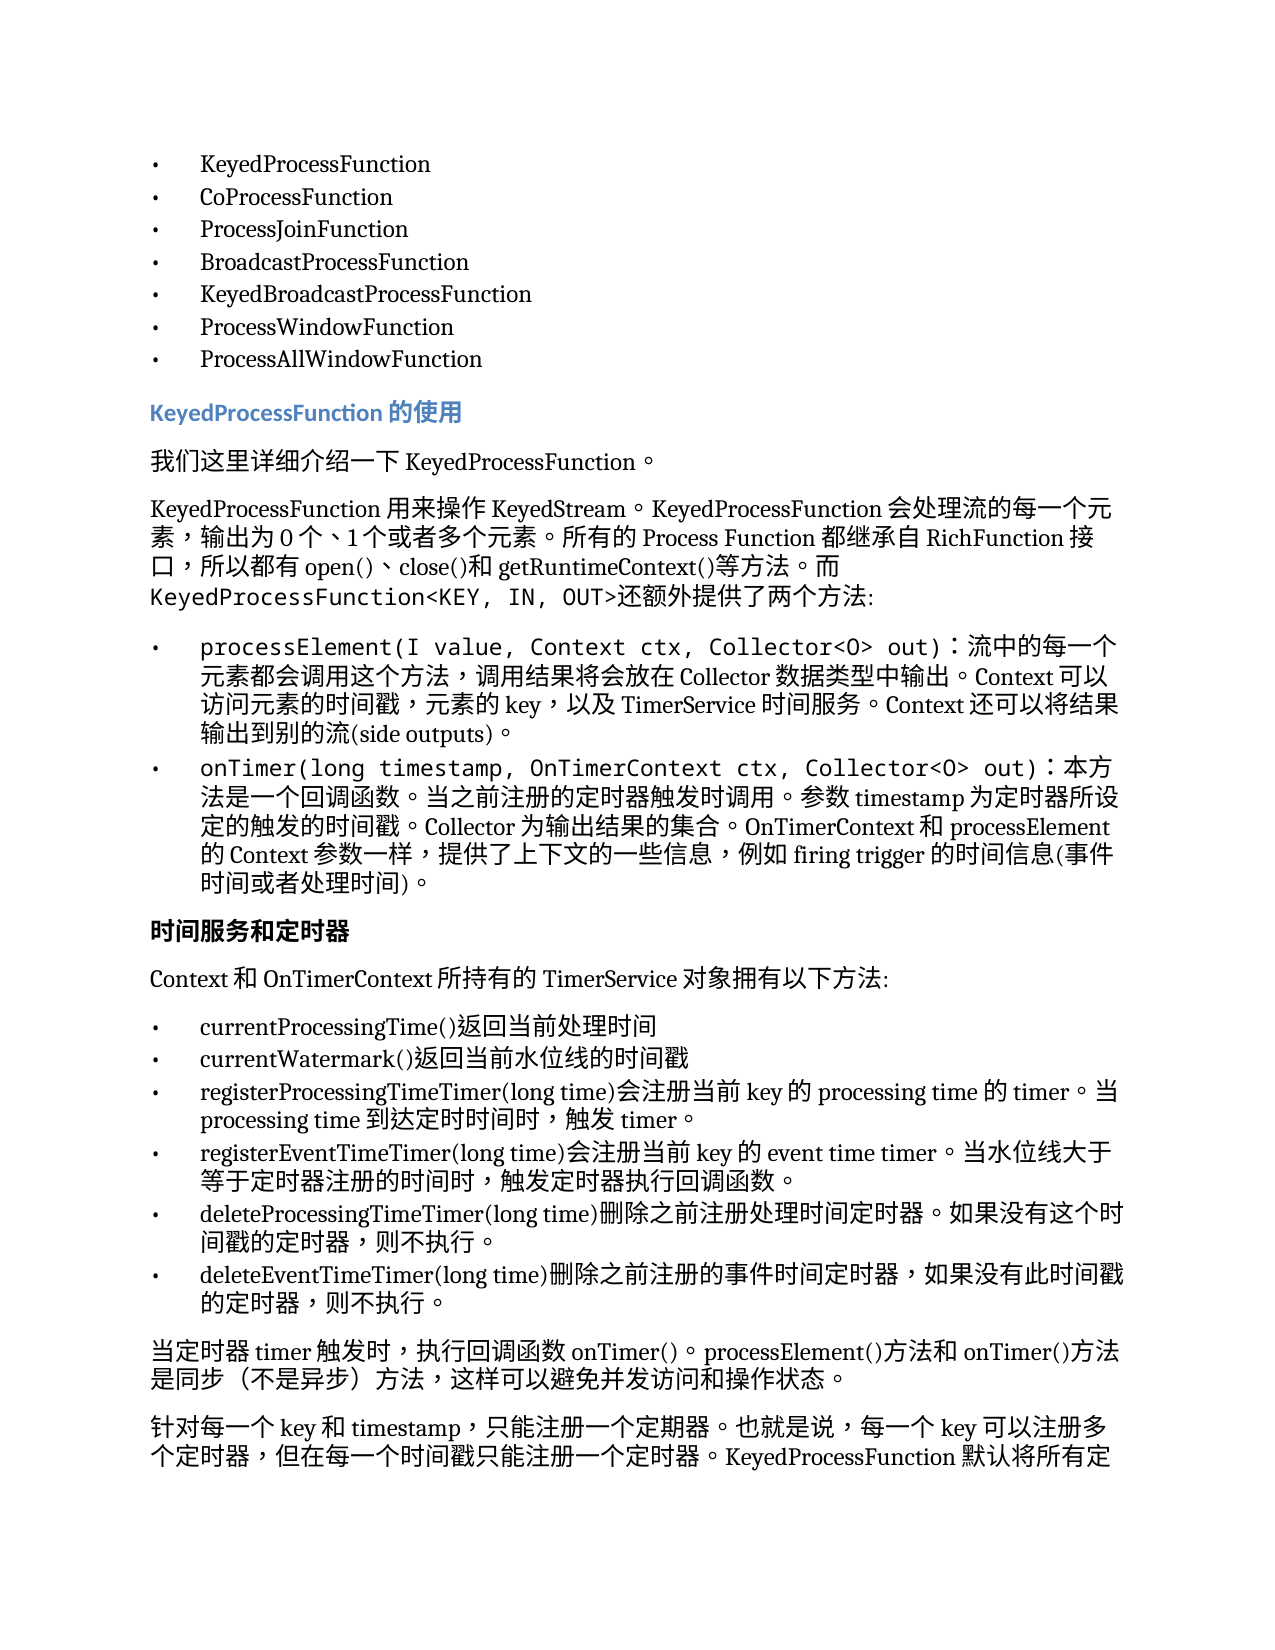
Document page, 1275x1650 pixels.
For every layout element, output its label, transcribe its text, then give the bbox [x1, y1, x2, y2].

list registerProcessingTimeTimer(long time)会注册当前key的processing time的timer。当processing time到达定时时间时，触发timer。 [150, 1077, 1125, 1135]
list ProcessJoinFunction [150, 215, 1125, 244]
text KeyedProcessFunction用来操作KeyedStream。KeyedProcessFunction会处理流的每一个元素，输出为0个、1个或者多个元素。所有的Process Function都继承自RichFunction接口，所以都有open()、close()和getRuntimeContext()等方法。而KeyedProcessFunction<KEY, IN, OUT>还额外提供了两个方法: [150, 495, 1125, 612]
list currentWatermark()返回当前水位线的时间戳 [150, 1045, 1125, 1074]
list processElement(I value, Context ctx, Collector<O> out)：流中的每一个元素都会调用这个方法，调用结果将会放在Collector数据类型中输出。Context可以访问元素的时间戳，元素的key，以及TimerService时间服务。Context还可以将结果输出到别的流(side outputs)。 [150, 631, 1125, 749]
list CoProcessFunction [150, 182, 1125, 211]
list BroadcastProcessFunction [150, 247, 1125, 276]
list currentProcessingTime()返回当前处理时间 [150, 1012, 1125, 1041]
text 当定时器timer触发时，执行回调函数onTimer()。processElement()方法和onTimer()方法是同步（不是异步）方法，这样可以避免并发访问和操作状态。 [150, 1337, 1125, 1395]
list KeyedProcessFunction [150, 150, 1125, 179]
text 时间服务和定时器 [150, 917, 1125, 946]
text 我们这里详细介绍一下KeyedProcessFunction。 [150, 447, 1125, 476]
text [150, 1414, 1125, 1471]
list ProcessAllWindowFunction [150, 345, 1125, 374]
list deleteEventTimeTimer(long time)删除之前注册的事件时间定时器，如果没有此时间戳的定时器，则不执行。 [150, 1261, 1125, 1319]
text Context和OnTimerContext所持有的TimerService对象拥有以下方法: [150, 965, 1125, 994]
list onTimer(long timestamp, OnTimerContext ctx, Collector<O> out)：本方法是一个回调函数。当之前注册的定时器触发时调用。参数timestamp为定时器所设定的触发的时间戳。Collector为输出结果的集合。OnTimerContext和processElement的Context参数一样，提供了上下文的一些信息，例如firing trigger的时间信息(事件时间或者处理时间)。 [150, 752, 1125, 899]
list registerEventTimeTimer(long time)会注册当前key的event time timer。当水位线大于等于定时器注册的时间时，触发定时器执行回调函数。 [150, 1139, 1125, 1196]
list ProcessWindowFunction [150, 312, 1125, 341]
subtitle KeyedProcessFunction的使用 [150, 394, 1125, 429]
list KeyedBroadcastProcessFunction [150, 280, 1125, 309]
list deleteProcessingTimeTimer(long time)删除之前注册处理时间定时器。如果没有这个时间戳的定时器，则不执行。 [150, 1200, 1125, 1257]
